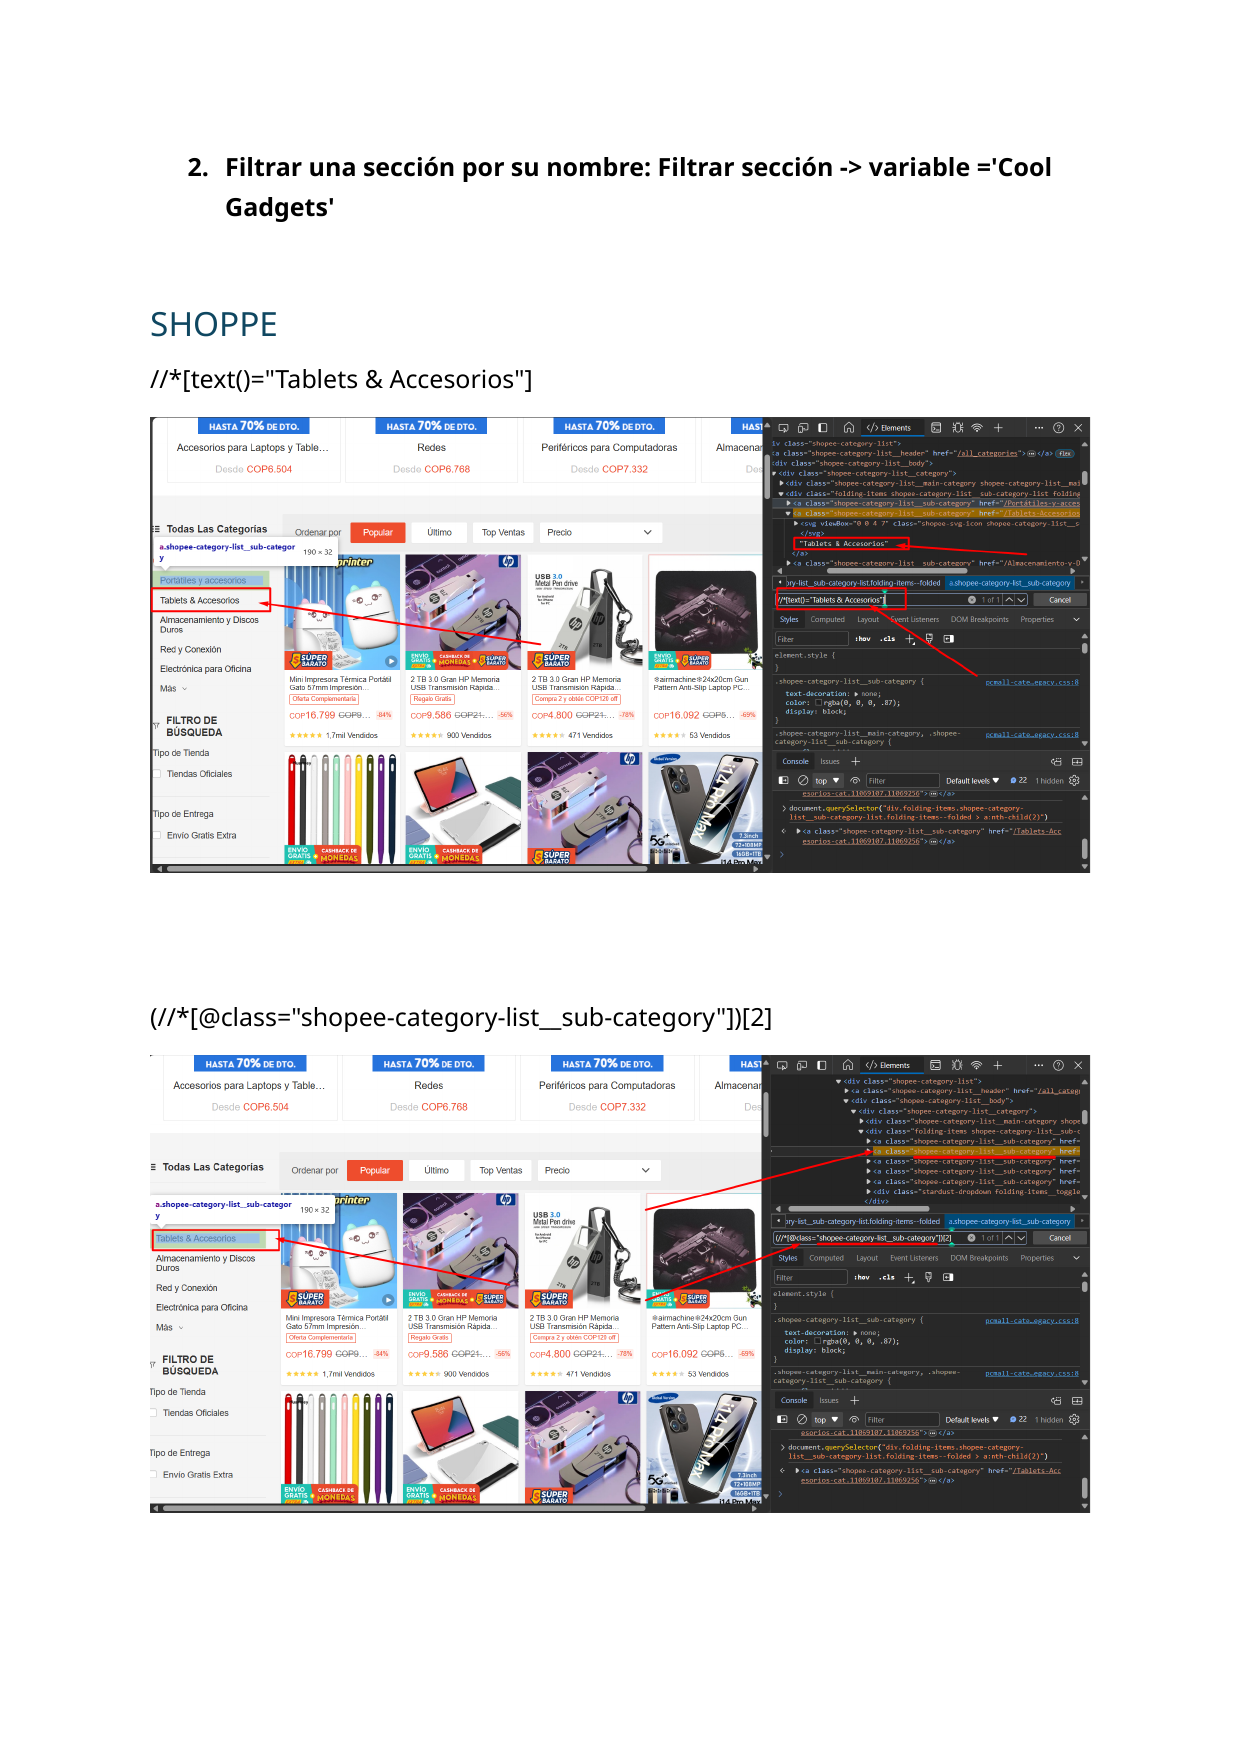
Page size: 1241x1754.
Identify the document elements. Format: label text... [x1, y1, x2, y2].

subtitle SHOPPE [150, 301, 1090, 346]
picture [150, 417, 1091, 873]
text (//*[@class="shopee-category-list__sub-category"])[2] [150, 999, 1090, 1033]
picture [150, 1055, 1091, 1513]
list Filtrar una sección por su nombre: Filtrar sección -> variable ='Cool Gadgets' [187, 150, 1090, 223]
text //*[text()="Tablets & Accesorios"] [150, 361, 1090, 395]
